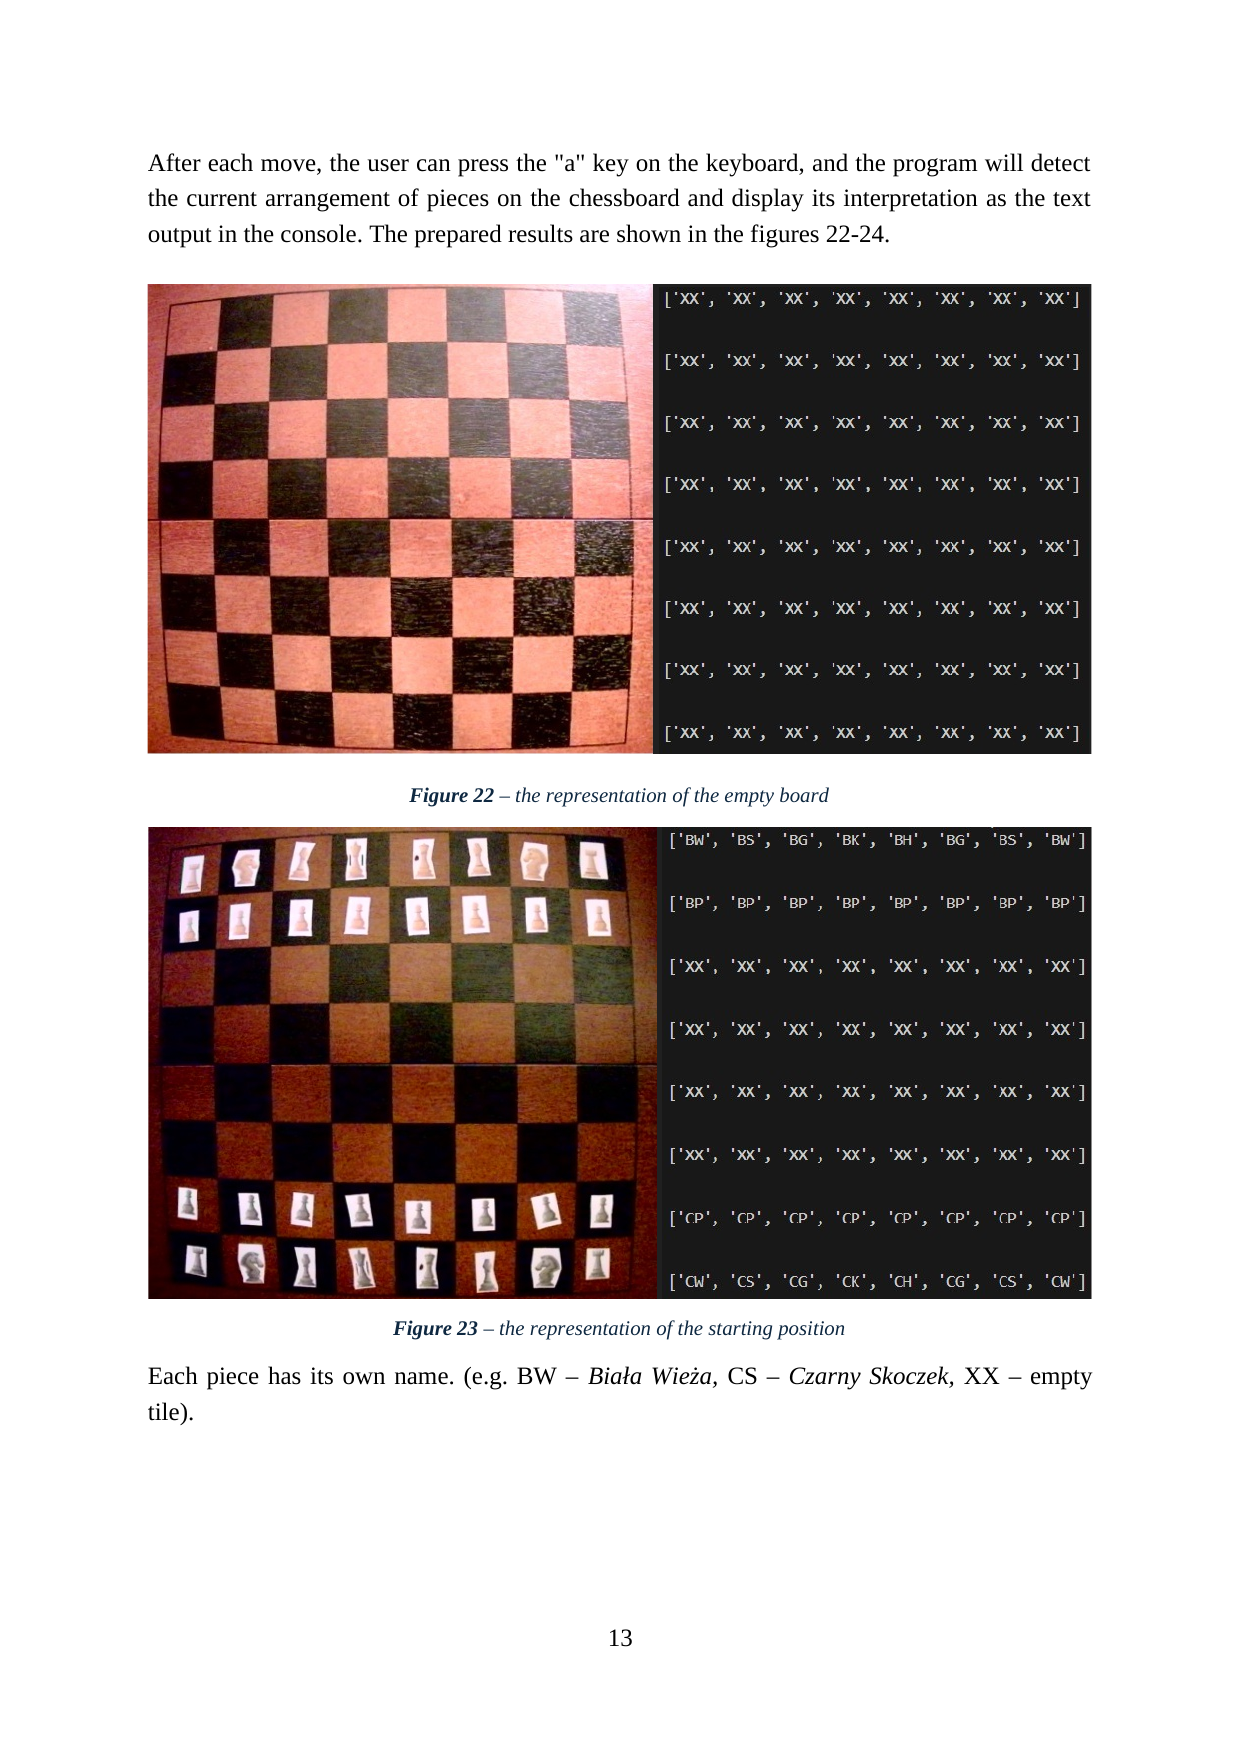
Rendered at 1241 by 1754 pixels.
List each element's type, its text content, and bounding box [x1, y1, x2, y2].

text After each move, the user can press the "a" key on the keyboard, and the program will detect the current arrangement of pieces on the chessboard and display its interpretation as the text output in the console. The prepared results are shown in the figures 22-24. [148, 148, 1093, 248]
text Figure 23 – the representation of the starting position [148, 1316, 1093, 1340]
text Figure 22 – the representation of the empty board [148, 782, 1093, 807]
text Each piece has its own name. (e.g. BW – Biała Wieża, CS – Czarny Skoczek, XX – empty tile). [148, 1361, 1093, 1426]
picture [147, 284, 1092, 754]
picture [148, 827, 1092, 1299]
